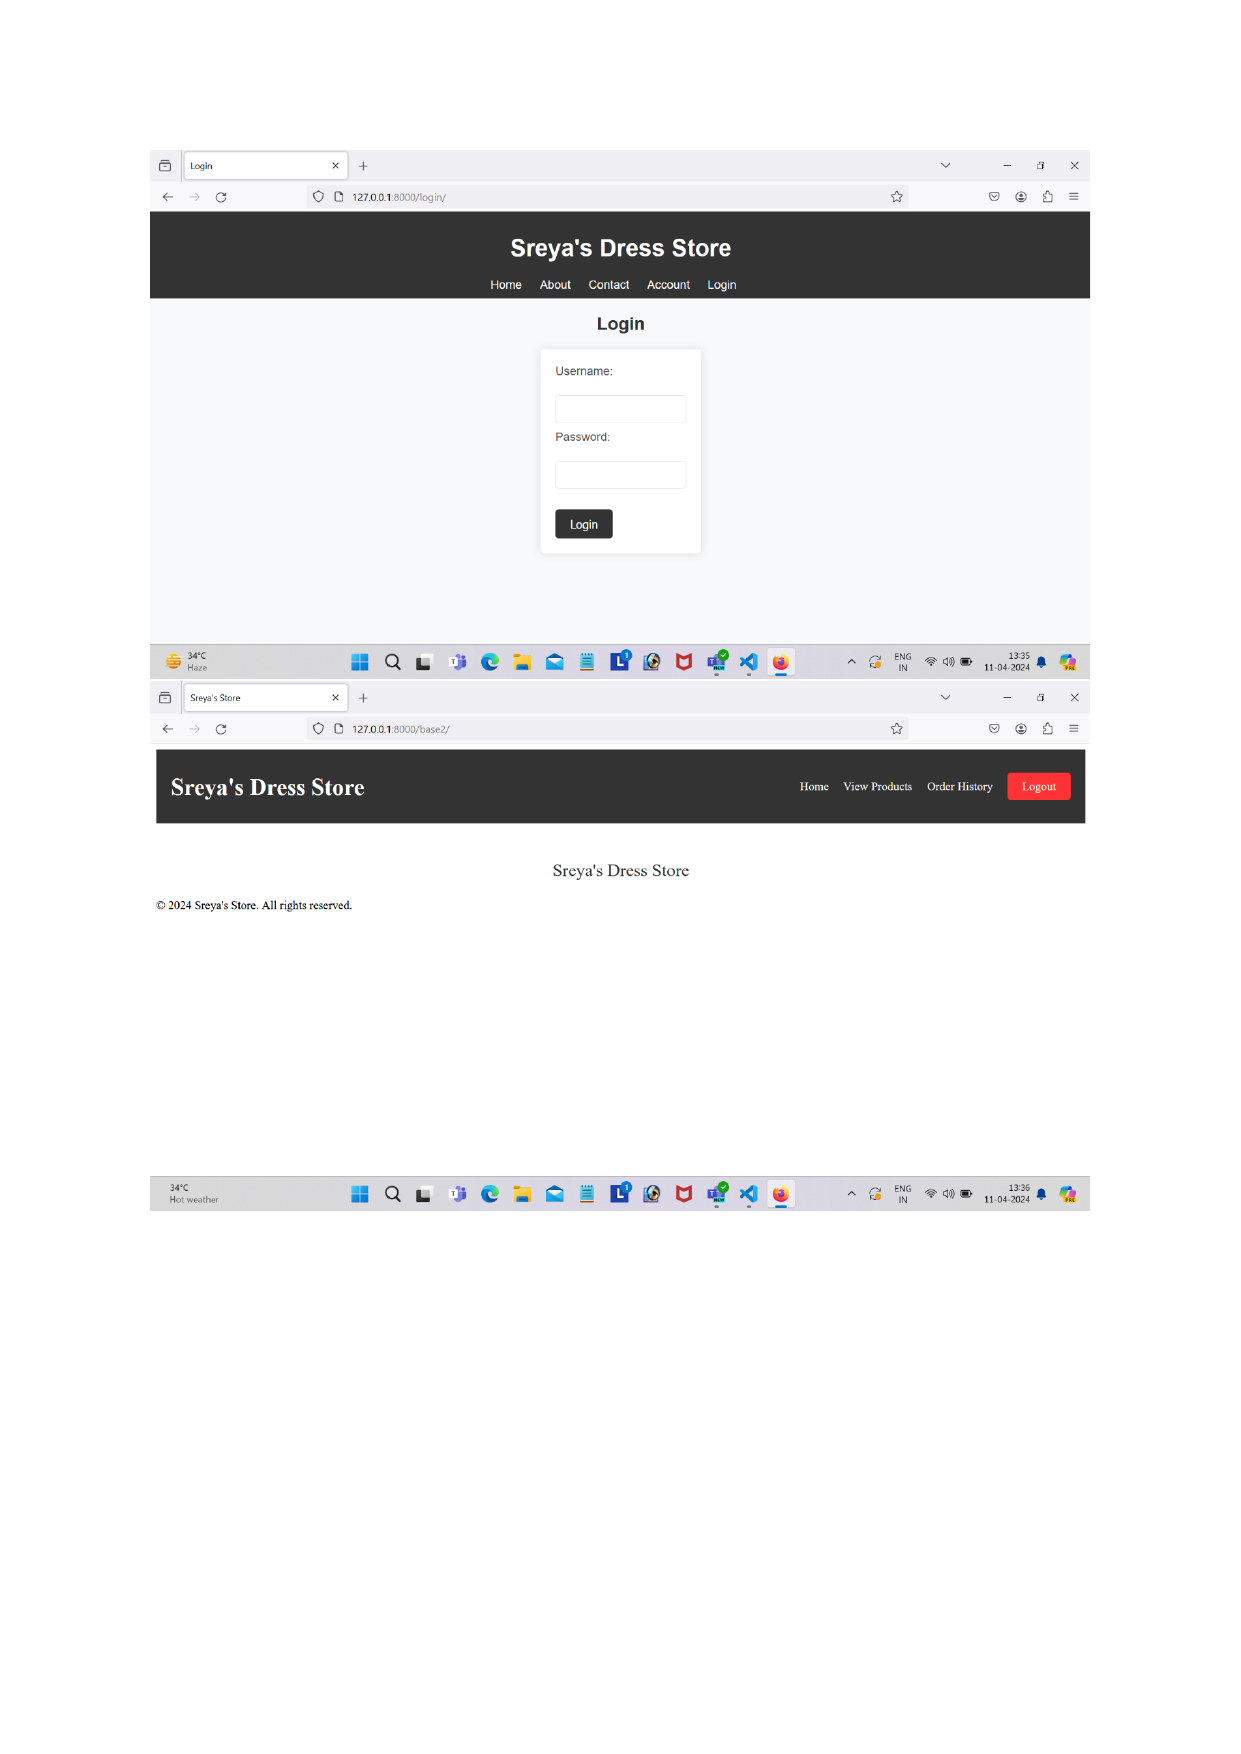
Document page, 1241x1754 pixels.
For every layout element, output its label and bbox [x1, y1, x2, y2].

picture [150, 681, 1091, 1211]
picture [150, 150, 1091, 679]
